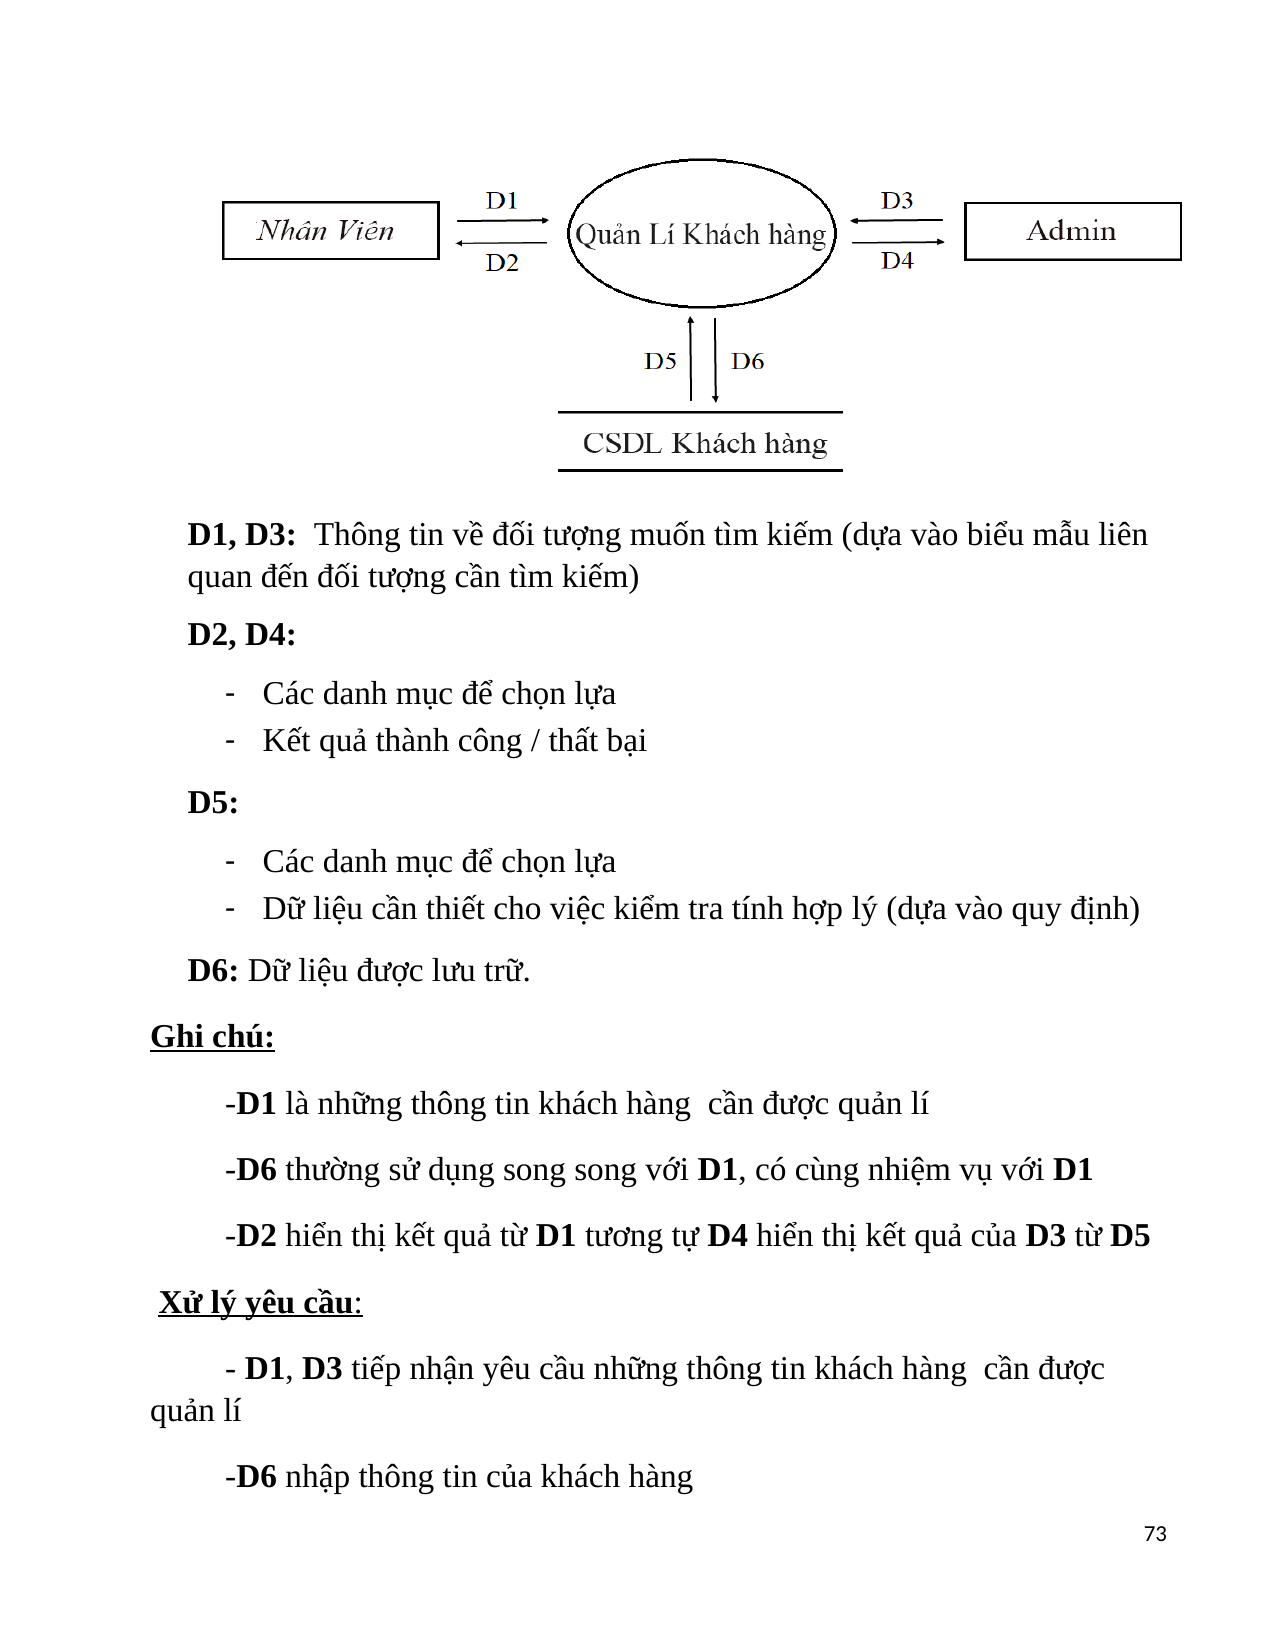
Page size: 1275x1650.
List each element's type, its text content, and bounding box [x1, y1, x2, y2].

list Kết quả thành công / thất bại [225, 719, 1167, 759]
text D1, D3: Thông tin về đối tượng muốn tìm kiếm (dựa vào biểu mẫu liên quan đến đối tượng cần tìm kiếm) [187, 514, 1167, 594]
text -D6 nhập thông tin của khách hàng [150, 1456, 1167, 1494]
text D2, D4: [187, 614, 1167, 652]
text Ghi chú: [150, 1017, 1167, 1055]
text - D1, D3 tiếp nhận yêu cầu những thông tin khách hàng cần được quản lí [150, 1348, 1167, 1428]
picture [215, 150, 1191, 484]
text Xử lý yêu cầu: [150, 1282, 1167, 1320]
text D6: Dữ liệu được lưu trữ. [187, 950, 1167, 989]
text -D2 hiển thị kết quả từ D1 tương tự D4 hiển thị kết quả của D3 từ D5 [150, 1216, 1167, 1254]
list Dữ liệu cần thiết cho việc kiểm tra tính hợp lý (dựa vào quy định) [225, 887, 1167, 928]
text D5: [187, 782, 1167, 820]
text -D1 là những thông tin khách hàng cần được quản lí [150, 1083, 1167, 1121]
text -D6 thường sử dụng song song với D1, có cùng nhiệm vụ với D1 [150, 1149, 1167, 1188]
list Các danh mục để chọn lựa [225, 840, 1167, 881]
list Các danh mục để chọn lựa [225, 672, 1167, 713]
